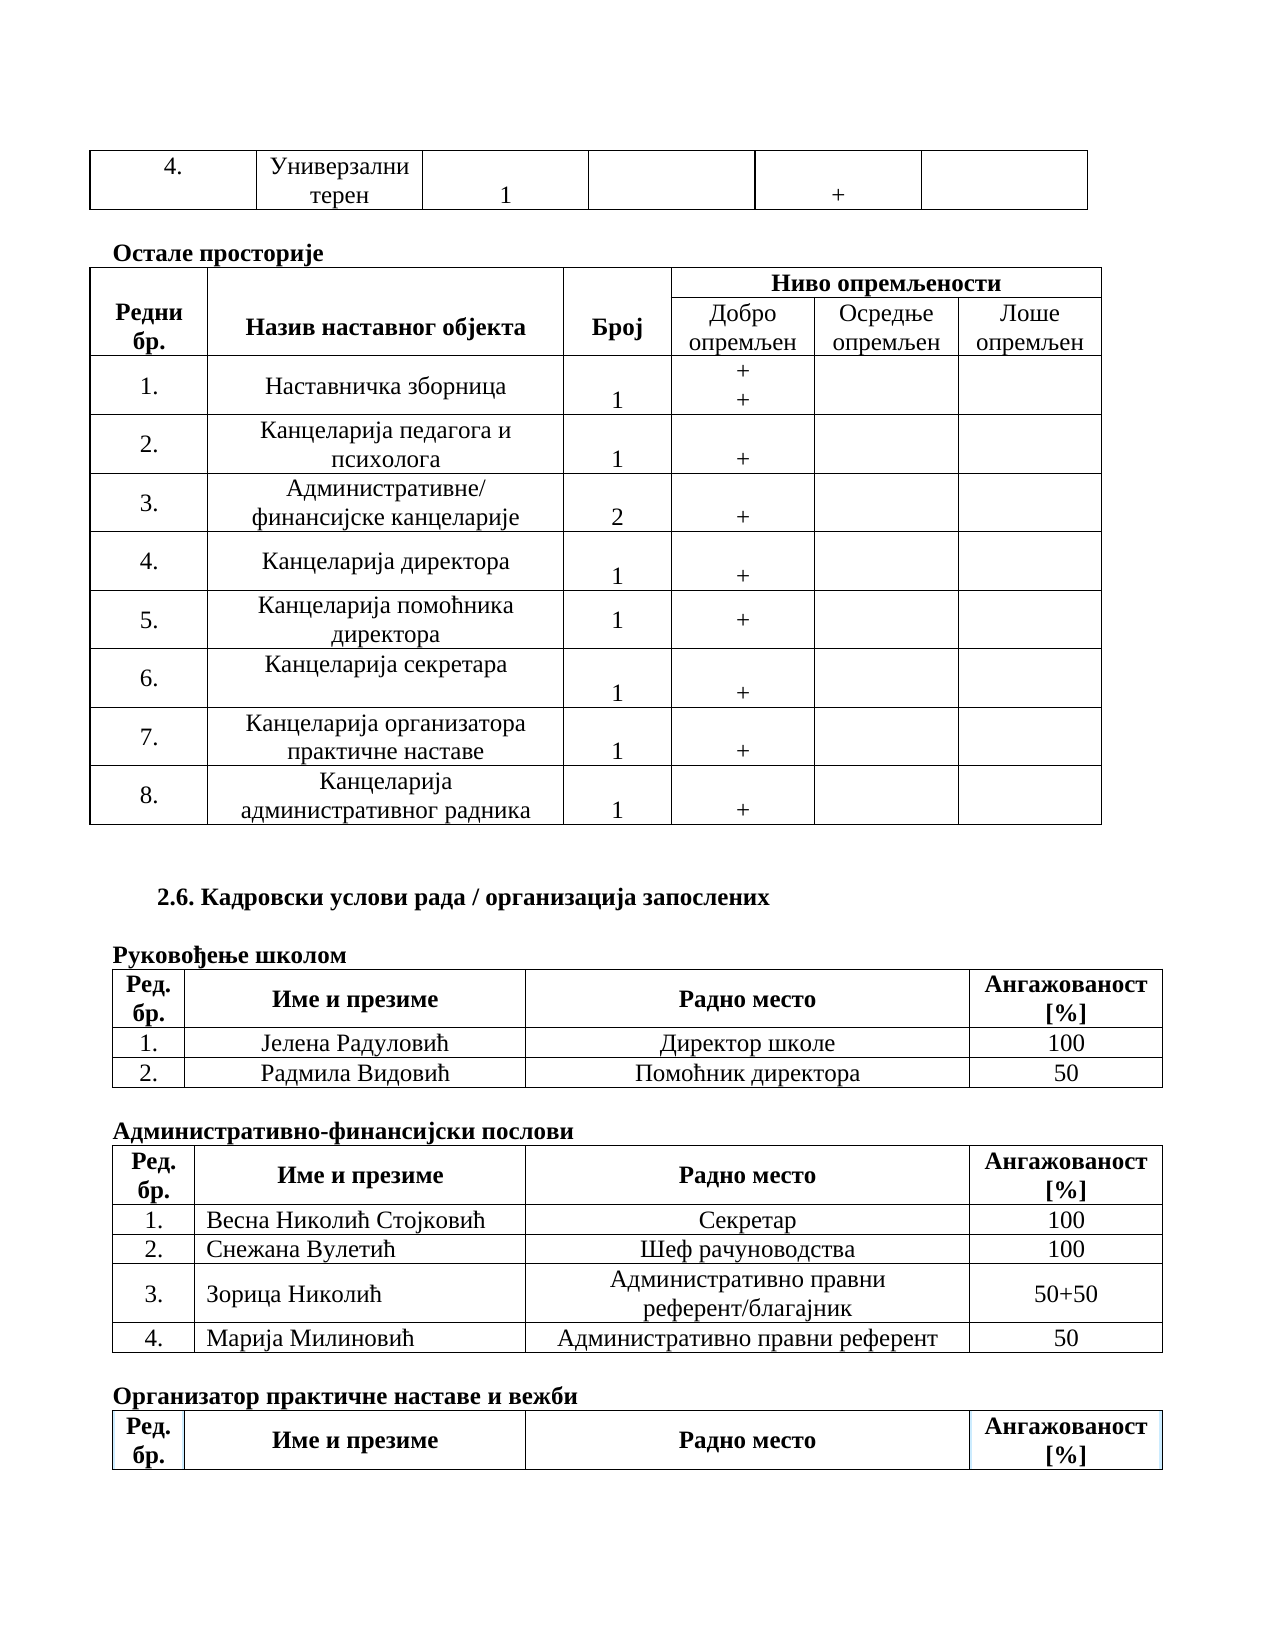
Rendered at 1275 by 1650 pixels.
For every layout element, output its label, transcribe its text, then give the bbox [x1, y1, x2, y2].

table_cell 6. [91, 649, 207, 707]
text Руковођење школом [112, 940, 1162, 968]
table_cell 8. [91, 766, 207, 824]
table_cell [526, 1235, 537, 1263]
table_cell Канцеларија секретара [208, 649, 563, 707]
table_cell [959, 591, 1101, 648]
table_cell 1 [564, 708, 671, 765]
table_cell [815, 415, 958, 472]
table_cell Канцеларија помоћника директора [208, 591, 563, 648]
table_cell [815, 708, 958, 765]
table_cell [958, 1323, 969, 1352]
table_cell + [672, 415, 814, 472]
text Организатор практичне наставе и вежби [112, 1381, 1162, 1410]
table_cell + [672, 708, 814, 765]
table_cell Осредње опремљен [815, 298, 958, 355]
table_cell Лоше опремљен [959, 298, 1101, 355]
table_cell 1 [423, 151, 588, 208]
table_header Радно место [526, 1411, 969, 1469]
table_cell [959, 766, 1101, 824]
table_cell Канцеларија педагога и психолога [208, 415, 563, 472]
table_header Редни бр. [91, 268, 207, 355]
subtitle Кадровски услови рада / организација запослених [157, 882, 1162, 911]
table_cell [815, 356, 958, 414]
table_cell 50+50 [970, 1264, 1162, 1322]
table_cell Универзални терен [257, 151, 422, 208]
table_cell + [672, 532, 814, 589]
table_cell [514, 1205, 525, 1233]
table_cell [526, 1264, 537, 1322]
table_cell 2 [564, 474, 671, 531]
table_cell Наставничка зборница [208, 356, 563, 414]
table_cell [815, 766, 958, 824]
table_cell [959, 708, 1101, 765]
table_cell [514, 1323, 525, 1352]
table_header Име и презиме [195, 1146, 525, 1204]
table_cell 1 [564, 415, 671, 472]
table_cell 1 [564, 591, 671, 648]
table_cell Зорица Николић [195, 1264, 525, 1322]
table_cell Канцеларија организатора практичне наставе [208, 708, 563, 765]
table_cell Канцеларија директора [208, 532, 563, 589]
table_cell 1 [564, 532, 671, 589]
table_header Име и презиме [185, 970, 525, 1027]
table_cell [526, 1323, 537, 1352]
table_cell 3. [91, 474, 207, 531]
table_cell + [672, 649, 814, 707]
table_header Ниво опремљености [672, 268, 1101, 297]
table_cell + [672, 474, 814, 531]
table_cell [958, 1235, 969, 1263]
table_cell 1 [564, 356, 671, 414]
table_cell 4. [91, 532, 207, 589]
table_cell + + [672, 356, 814, 414]
table_cell + [672, 766, 814, 824]
table_cell [922, 151, 1087, 208]
table_cell [815, 591, 958, 648]
table_header Радно место [526, 1146, 969, 1204]
table_cell + [756, 151, 921, 208]
table_cell [815, 474, 958, 531]
table_cell [815, 532, 958, 589]
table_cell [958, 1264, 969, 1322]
table_cell Административне/финансијске канцеларије [208, 474, 563, 531]
table_header Име и презиме [185, 1411, 525, 1469]
text Административно-финансијски послови [112, 1116, 1162, 1145]
table_cell 7. [91, 708, 207, 765]
table_cell [959, 415, 1101, 472]
table_cell [589, 151, 754, 208]
table_cell 3. [113, 1264, 194, 1322]
table_cell 2. [91, 415, 207, 472]
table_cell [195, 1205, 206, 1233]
table_cell [959, 474, 1101, 531]
table_cell 5. [91, 591, 207, 648]
table_cell [959, 649, 1101, 707]
table_cell Добро опремљен [672, 298, 814, 355]
table_cell [959, 356, 1101, 414]
table_header Број [564, 268, 671, 355]
table_cell 1 [564, 766, 671, 824]
table_cell 1 [564, 649, 671, 707]
table_cell 4. [91, 151, 256, 208]
table_cell [815, 649, 958, 707]
table_cell [959, 532, 1101, 589]
table_header Радно место [526, 970, 969, 1027]
table_cell + [672, 591, 814, 648]
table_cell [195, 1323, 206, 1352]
table_cell 1. [91, 356, 207, 414]
table_header Назив наставног објекта [208, 268, 563, 355]
table_cell Канцеларија административног радника [208, 766, 563, 824]
text Остале просторије [112, 238, 1162, 267]
